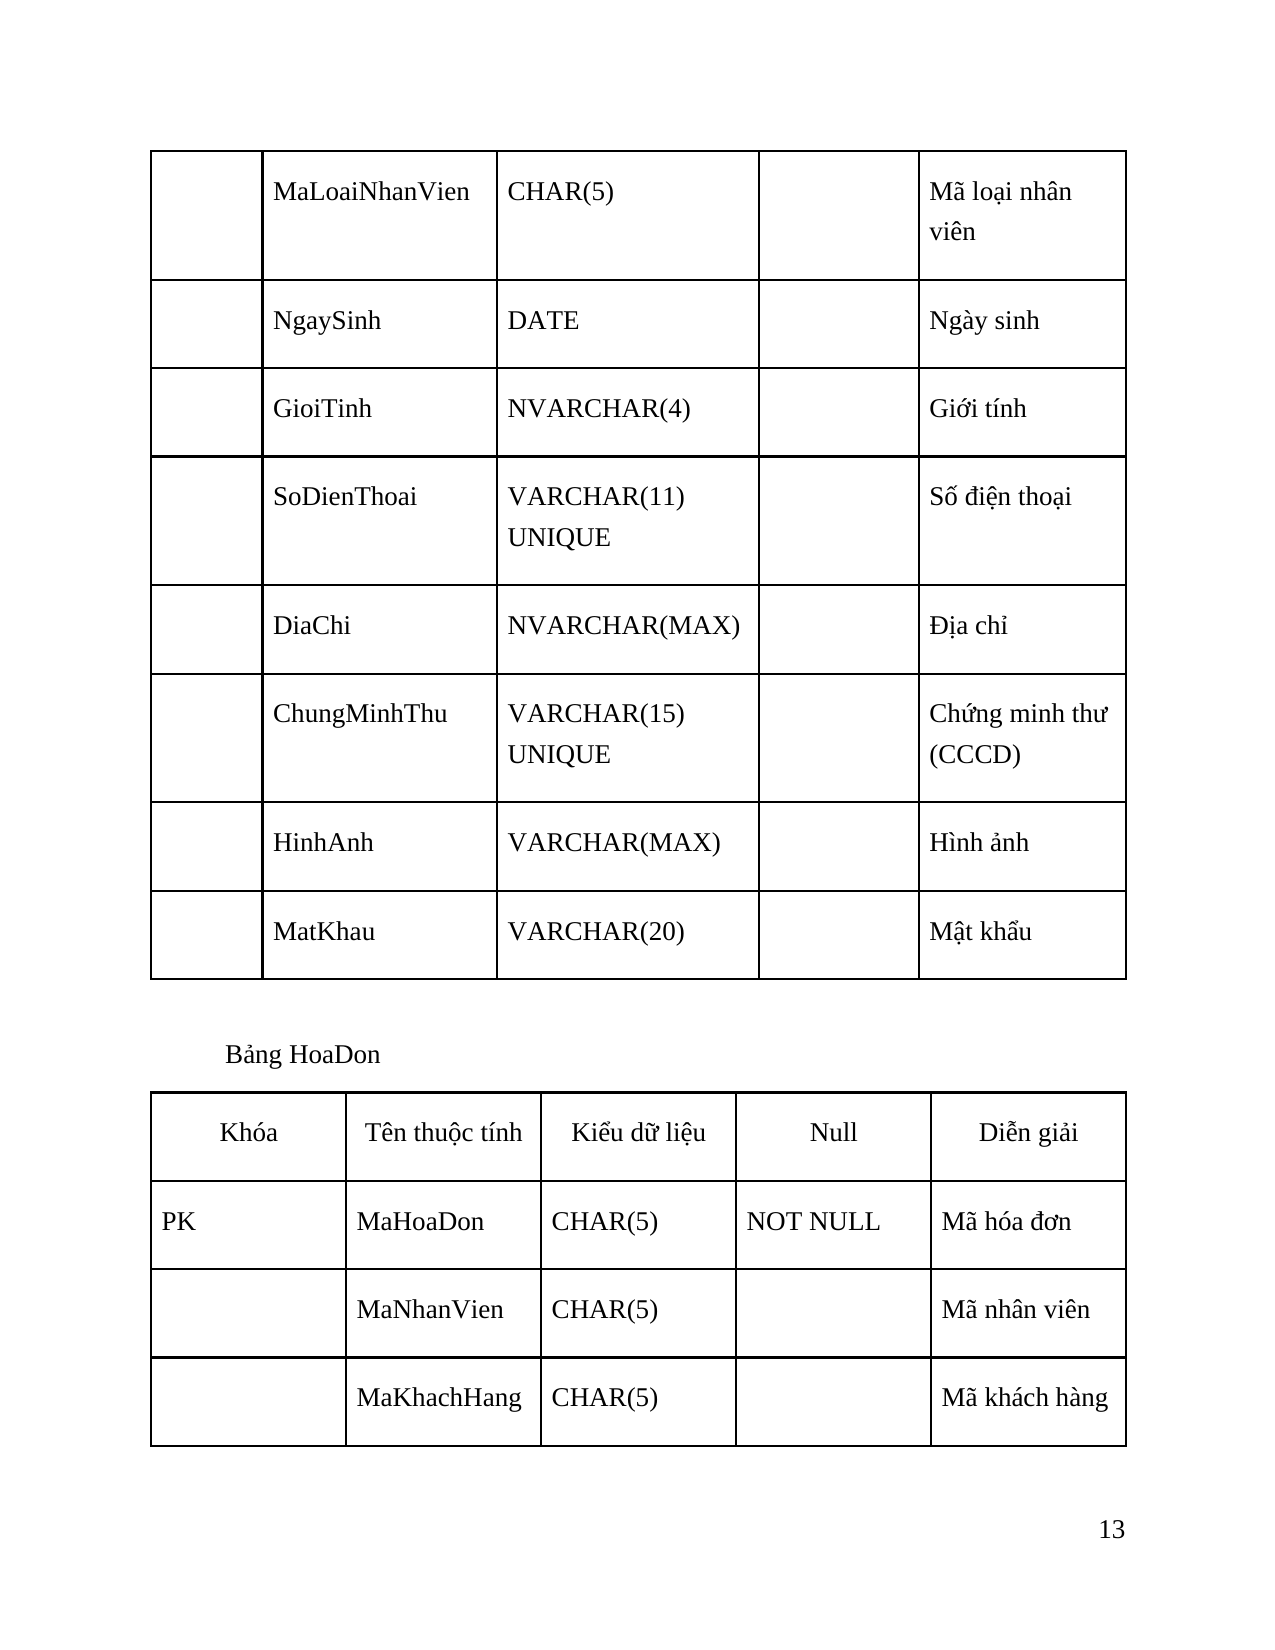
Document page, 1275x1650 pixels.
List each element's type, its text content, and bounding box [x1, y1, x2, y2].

table_cell MatKhau [264, 892, 496, 978]
table_cell SoDienThoai [264, 458, 496, 584]
table_cell Ngày sinh [920, 281, 1125, 367]
table_cell MaNhanVien [347, 1270, 540, 1356]
table_cell CHAR(5) [542, 1270, 735, 1356]
table_cell CHAR(5) [498, 152, 758, 279]
table_cell [760, 281, 918, 367]
table_header Khóa [152, 1094, 345, 1180]
table_cell VARCHAR(20) [498, 892, 758, 978]
table_cell [760, 458, 918, 584]
table_cell [152, 892, 261, 978]
table_cell [760, 586, 918, 672]
table_cell CHAR(5) [542, 1182, 735, 1268]
table_cell VARCHAR(15) UNIQUE [498, 675, 758, 801]
table_cell PK [152, 1182, 345, 1268]
table_cell VARCHAR(MAX) [498, 803, 758, 889]
table_cell Mã loại nhân viên [920, 152, 1125, 279]
table_cell [760, 369, 918, 455]
table_cell NgaySinh [264, 281, 496, 367]
table_cell [760, 675, 918, 801]
table_cell Mã hóa đơn [932, 1182, 1125, 1268]
table_cell MaHoaDon [347, 1182, 540, 1268]
table_cell NOT NULL [737, 1182, 930, 1268]
table_cell [737, 1270, 930, 1356]
table_cell DATE [498, 281, 758, 367]
table_cell Mật khẩu [920, 892, 1125, 978]
table_cell [152, 675, 261, 801]
table_cell Số điện thoại [920, 458, 1125, 584]
table_cell GioiTinh [264, 369, 496, 455]
table_cell HinhAnh [264, 803, 496, 889]
table_cell Mã nhân viên [932, 1270, 1125, 1356]
table_header Null [737, 1094, 930, 1180]
table_cell Chứng minh thư (CCCD) [920, 675, 1125, 801]
table_cell [152, 1270, 345, 1356]
table_cell MaKhachHang [347, 1359, 540, 1445]
text Bảng HoaDon [150, 1038, 1125, 1070]
table_cell [760, 803, 918, 889]
table_cell [152, 1359, 345, 1445]
table_cell Hình ảnh [920, 803, 1125, 889]
table_cell MaLoaiNhanVien [264, 152, 496, 279]
table_cell ChungMinhThu [264, 675, 496, 801]
table_cell VARCHAR(11) UNIQUE [498, 458, 758, 584]
table_cell [152, 152, 261, 279]
table_header Diễn giải [932, 1094, 1125, 1180]
table_cell Địa chỉ [920, 586, 1125, 672]
table_cell [760, 892, 918, 978]
table_header Kiểu dữ liệu [542, 1094, 735, 1180]
table_cell NVARCHAR(MAX) [498, 586, 758, 672]
table_cell [760, 152, 918, 279]
table_cell [152, 458, 261, 584]
table_cell CHAR(5) [542, 1359, 735, 1445]
table_header Tên thuộc tính [347, 1094, 540, 1180]
table_cell NVARCHAR(4) [498, 369, 758, 455]
table_cell [152, 369, 261, 455]
table_cell [737, 1359, 930, 1445]
table_cell [152, 586, 261, 672]
table_cell [152, 281, 261, 367]
table_cell [152, 803, 261, 889]
table_cell DiaChi [264, 586, 496, 672]
table_cell Mã khách hàng [932, 1359, 1125, 1445]
table_cell Giới tính [920, 369, 1125, 455]
